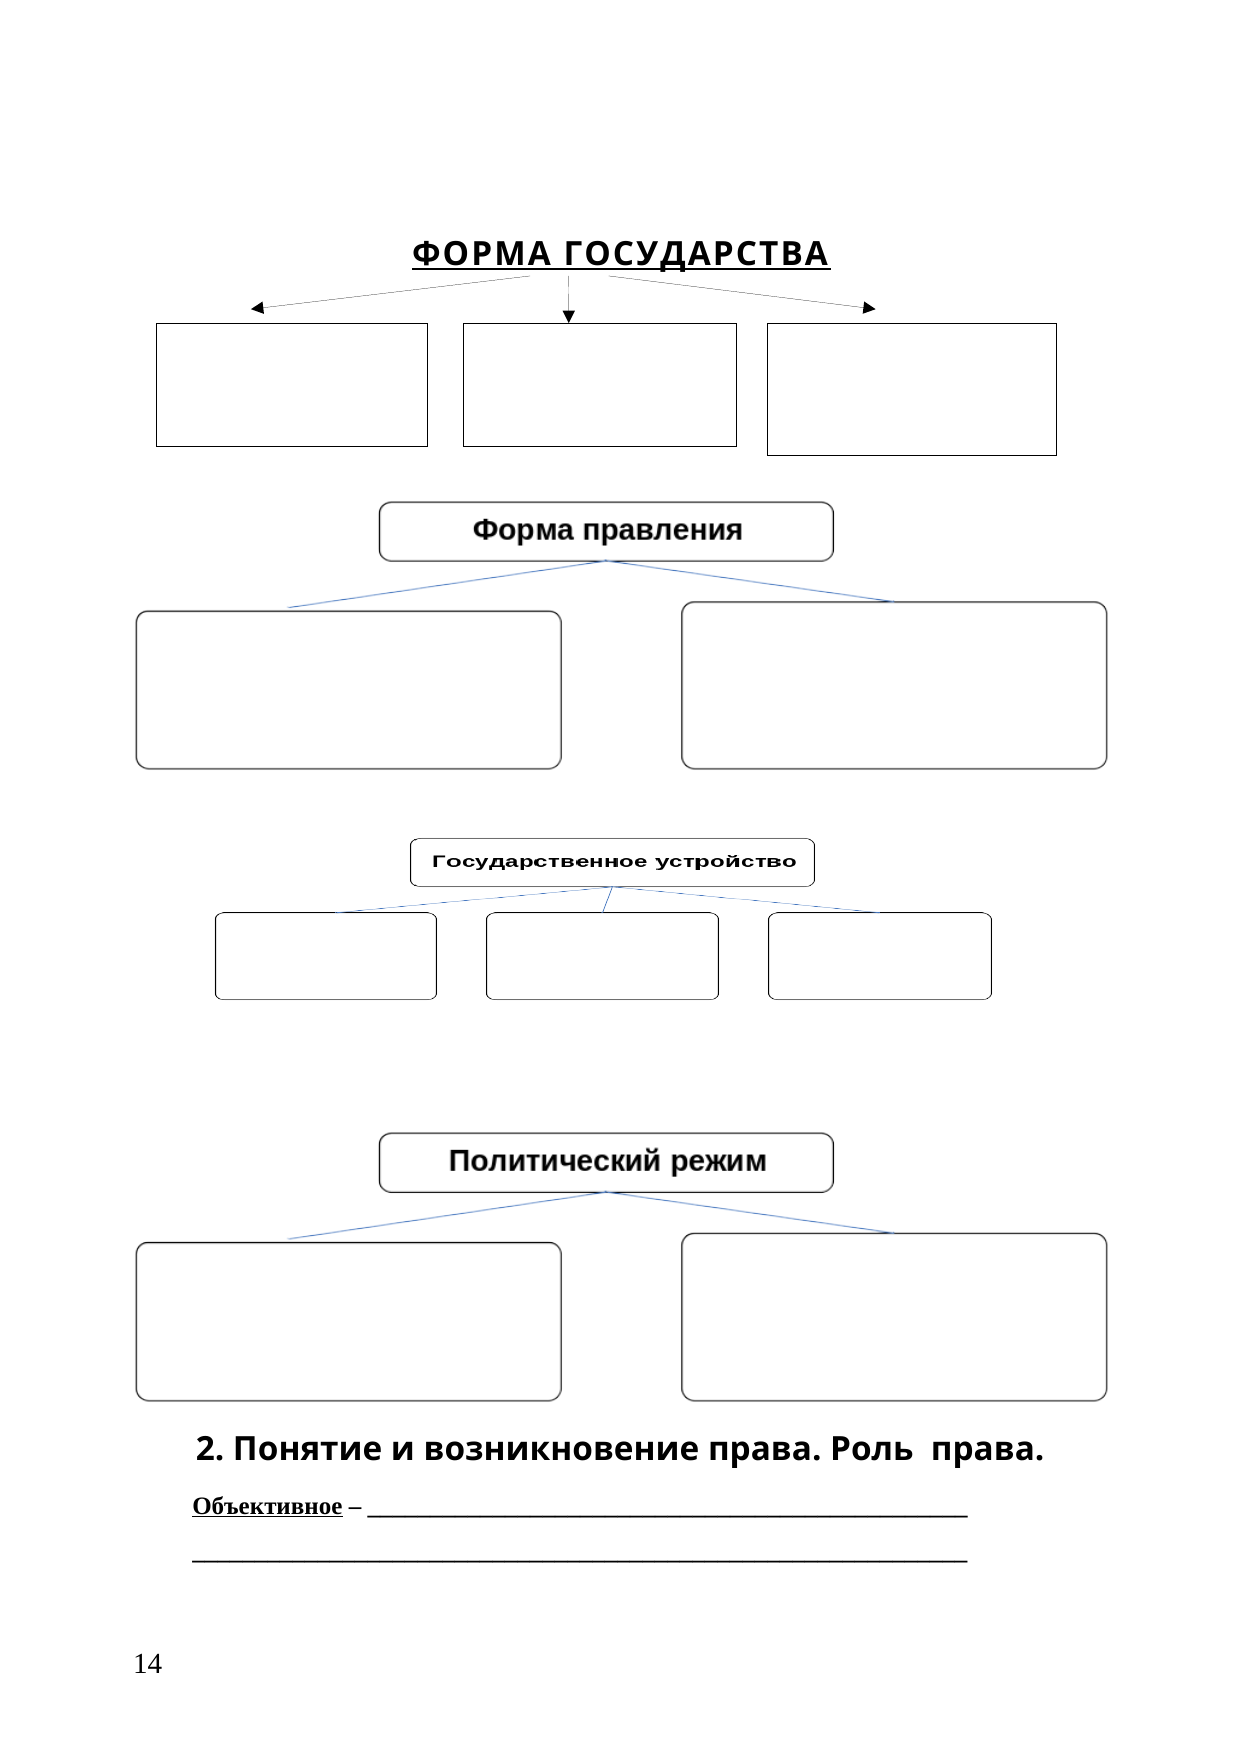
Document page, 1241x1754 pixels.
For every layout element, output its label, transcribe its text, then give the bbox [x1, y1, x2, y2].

text ФОРМА ГОСУДАРСТВА [133, 229, 1107, 275]
text Объективное – ________________________________________________ [133, 1491, 1107, 1519]
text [133, 1536, 1107, 1565]
text 2. Понятие и возникновение права. Роль права. [133, 1424, 1107, 1470]
